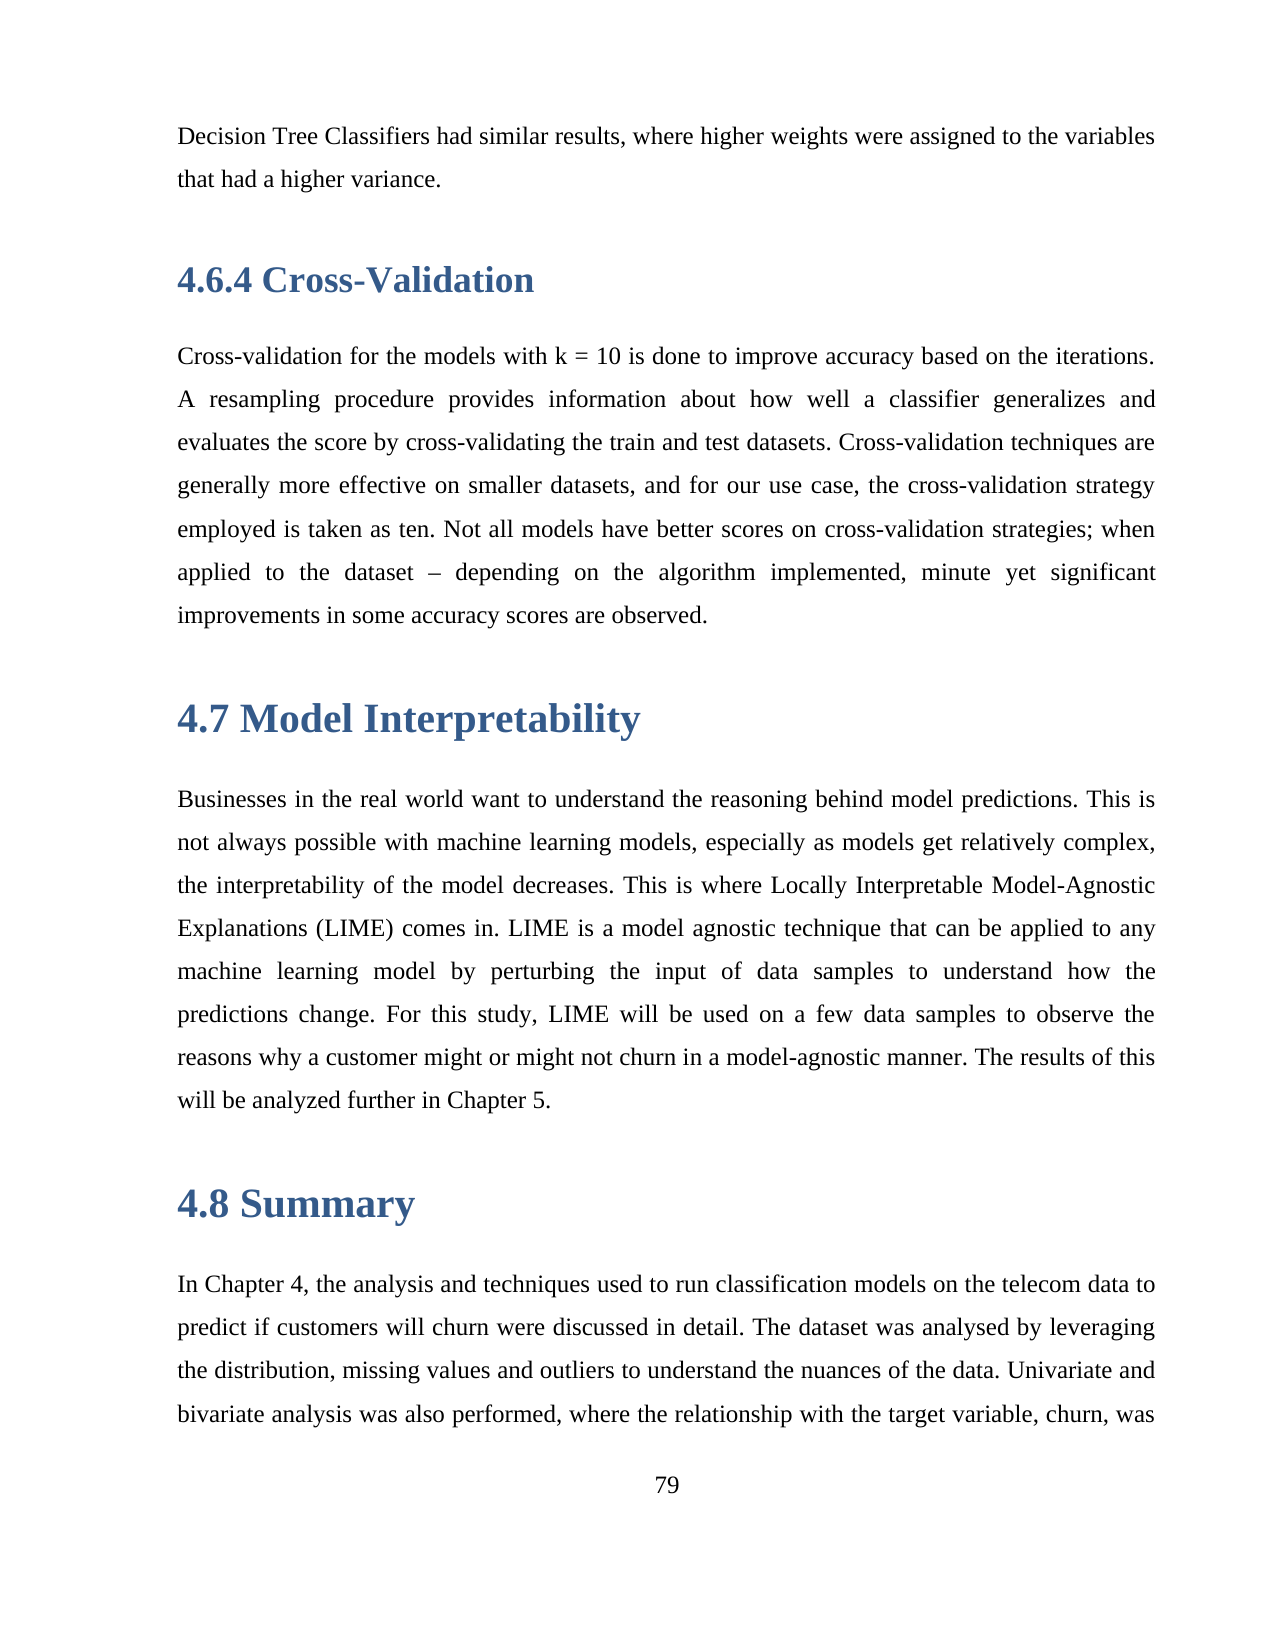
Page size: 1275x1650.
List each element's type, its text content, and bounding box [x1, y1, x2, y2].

text Cross-validation for the models with k = 10 is done to improve accuracy based on the iterations. A resampling procedure provides information about how well a classifier generalizes and evaluates the score by cross-validating the train and test datasets. Cross-validation techniques are generally more effective on smaller datasets, and for our use case, the cross-validation strategy employed is taken as ten. Not all models have better scores on cross-validation strategies; when applied to the dataset – depending on the algorithm implemented, minute yet significant improvements in some accuracy scores are observed. [177, 341, 1156, 629]
subtitle 4.6.4 Cross-Validation [177, 258, 1156, 301]
subtitle 4.7 Model Interpretability [177, 693, 1156, 741]
text Businesses in the real world want to understand the reasoning behind model predictions. This is not always possible with machine learning models, especially as models get relatively complex, the interpretability of the model decreases. This is where Locally Interpretable Model-Agnostic Explanations (LIME) comes in. LIME is a model agnostic technique that can be applied to any machine learning model by perturbing the input of data samples to understand how the predictions change. For this study, LIME will be used on a few data samples to observe the reasons why a customer might or might not churn in a model-agnostic manner. The results of this will be analyzed further in Chapter 5. [177, 784, 1156, 1114]
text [177, 1269, 1156, 1427]
subtitle 4.8 Summary [177, 1179, 1156, 1227]
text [177, 121, 1156, 193]
